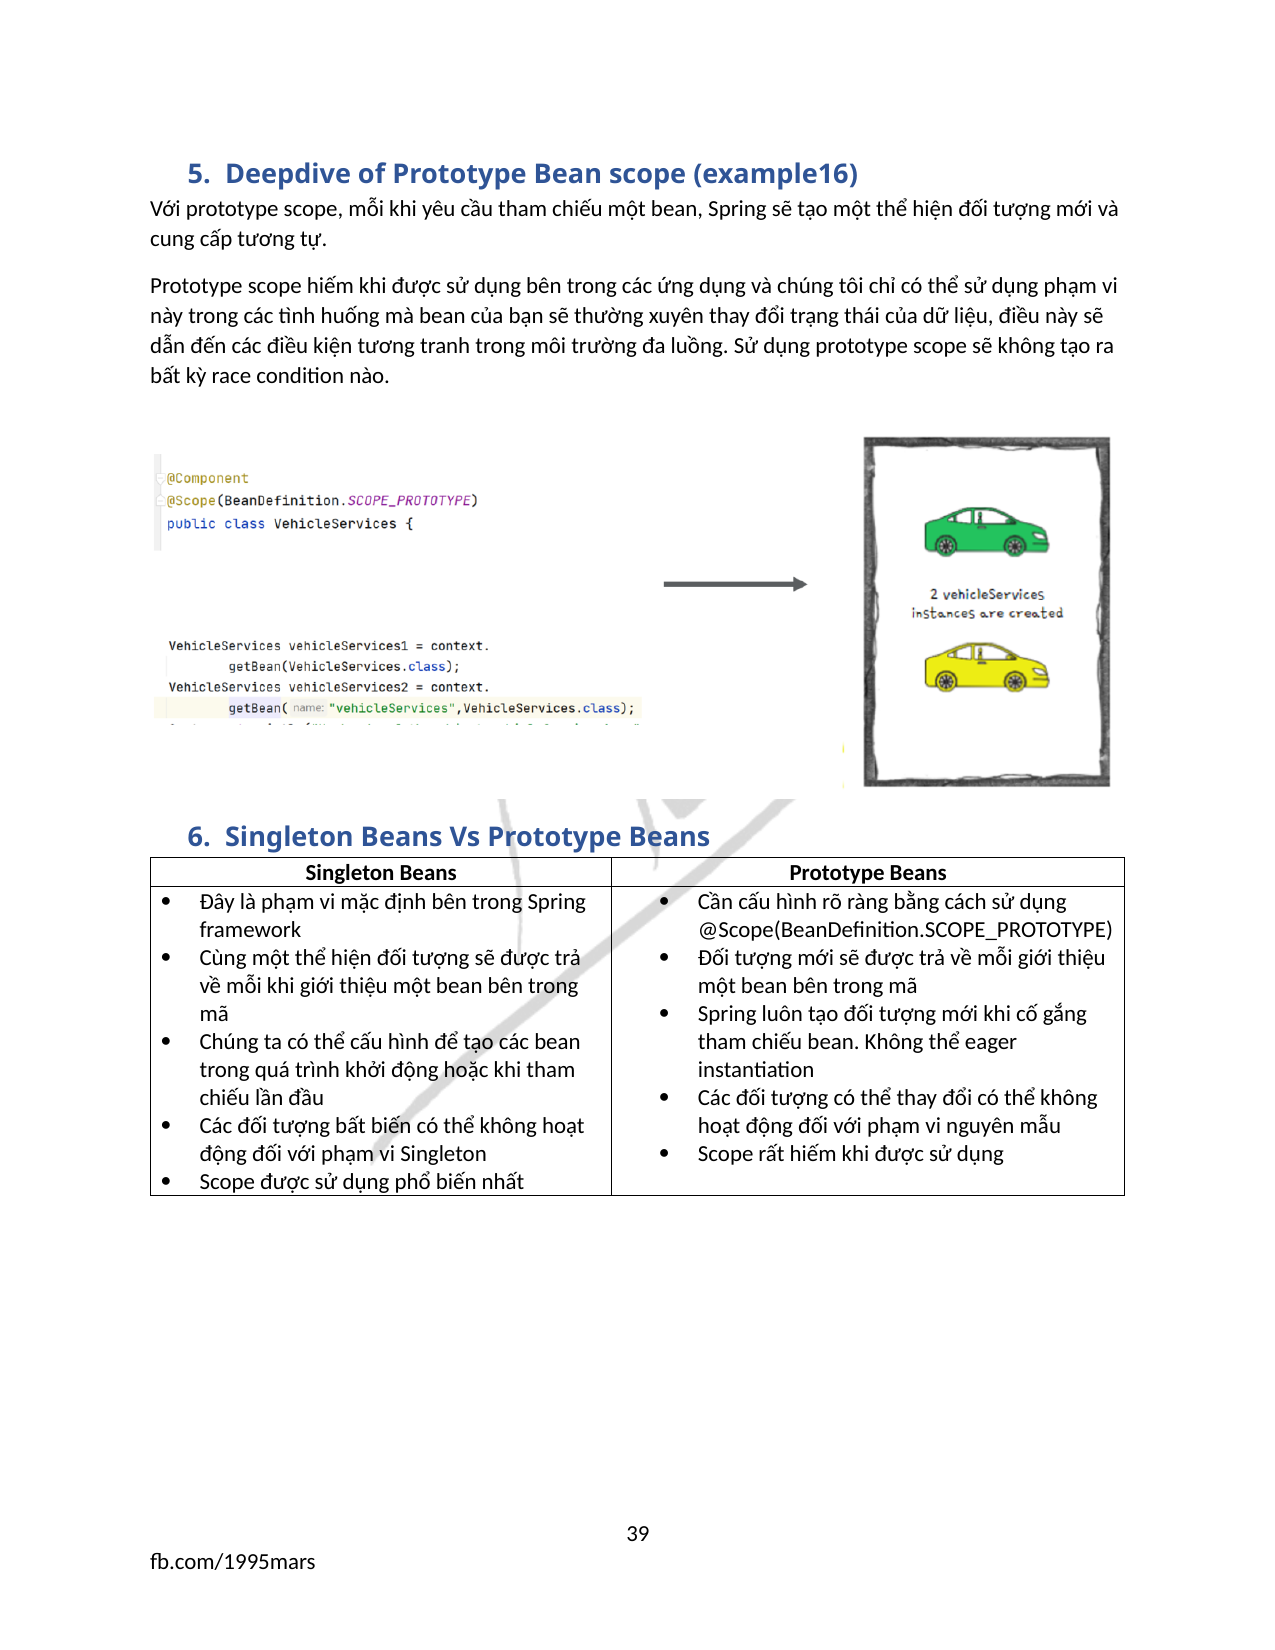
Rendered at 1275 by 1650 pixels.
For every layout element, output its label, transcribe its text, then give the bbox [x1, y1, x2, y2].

subtitle Singleton Beans Vs Prototype Beans [187, 817, 1125, 854]
text Prototype scope hiếm khi được sử dụng bên trong các ứng dụng và chúng tôi chỉ có thể sử dụng phạm vi này trong các tình huống mà bean của bạn sẽ thường xuyên thay đổi trạng thái của dữ liệu, điều này sẽ dẫn đến các điều kiện tương tranh trong môi trường đa luồng. Sử dụng prototype scope sẽ không tạo ra bất kỳ race condition nào. [150, 271, 1125, 390]
subtitle Deepdive of Prototype Bean scope (example16) [187, 154, 1125, 191]
table_cell Cần cấu hình rõ ràng bằng cách sử dụng @Scope(BeanDefinition.SCOPE_PROTOTYPE) Đối tượng mới sẽ được trả về mỗi giới thiệu một bean bên trong mã Spring luôn tạo đối tượng mới khi cố gắng tham chiếu bean. Không thể eager instantiation Các đối tượng có thể thay đổi có thể không hoạt động đối với phạm vi nguyên mẫu Scope rất hiếm khi được sử dụng [612, 887, 1124, 1195]
text Với prototype scope, mỗi khi yêu cầu tham chiếu một bean, Spring sẽ tạo một thể hiện đối tượng mới và cung cấp tương tự. [150, 194, 1125, 252]
picture [150, 408, 1125, 799]
table_cell Đây là phạm vi mặc định bên trong Spring framework Cùng một thể hiện đối tượng sẽ được trả về mỗi khi giới thiệu một bean bên trong mã Chúng ta có thể cấu hình để tạo các bean trong quá trình khởi động hoặc khi tham chiếu lần đầu Các đối tượng bất biến có thể không hoạt động đối với phạm vi Singleton Scope được sử dụng phổ biến nhất [151, 887, 611, 1195]
table_header Singleton Beans [151, 858, 611, 886]
table_header Prototype Beans [612, 858, 1124, 886]
